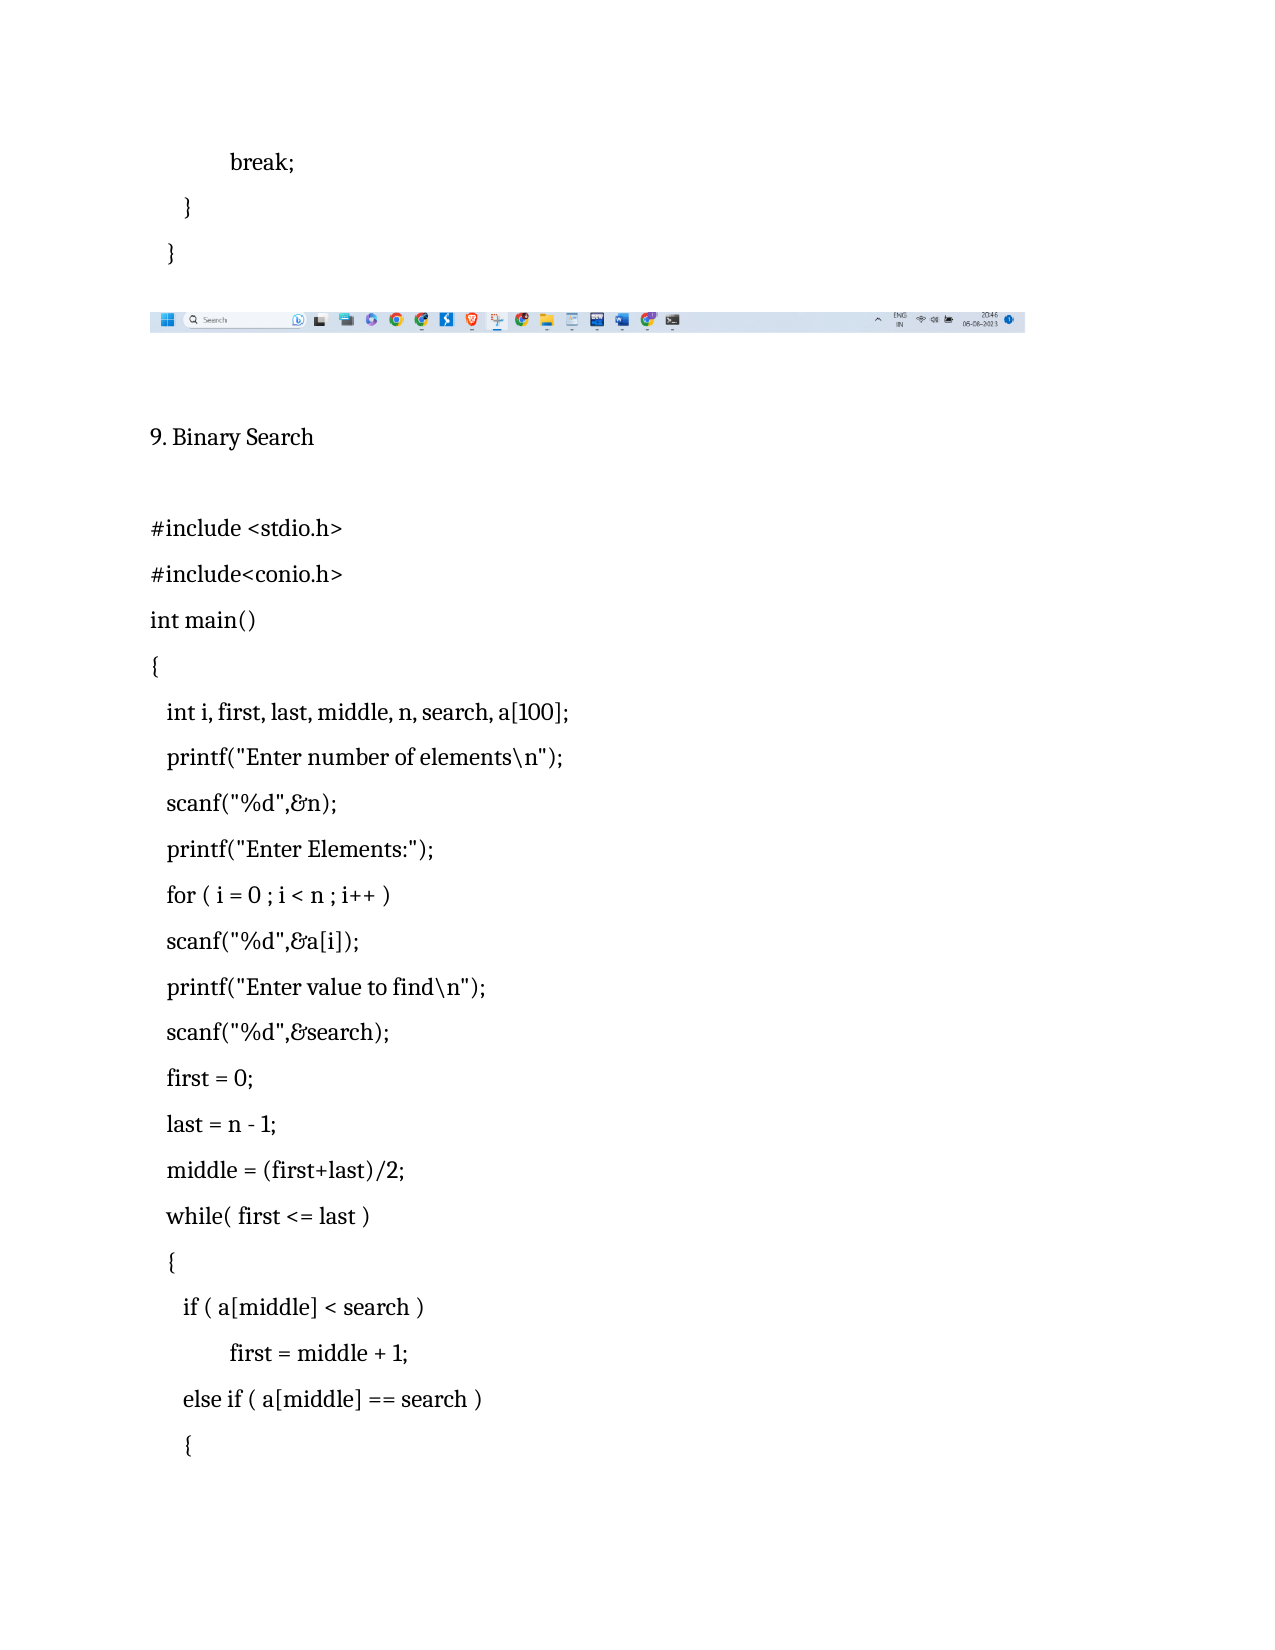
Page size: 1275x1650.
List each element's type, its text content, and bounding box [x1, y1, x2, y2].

text #include<conio.h> [150, 562, 1125, 587]
text for ( i = 0 ; i < n ; i++ ) [150, 883, 1125, 908]
text printf("Enter Elements:"); [150, 837, 1125, 862]
text 9. Binary Search [150, 425, 1125, 450]
text #include <stdio.h> [150, 517, 1125, 542]
text last = n - 1; [150, 1112, 1125, 1137]
text int main() [150, 608, 1125, 633]
text int i, first, last, middle, n, search, a[100]; [150, 700, 1125, 725]
text scanf("%d",&n); [150, 792, 1125, 817]
text else if ( a[middle] == search ) [150, 1387, 1125, 1412]
text { [150, 1250, 1125, 1275]
text { [150, 1433, 1125, 1458]
text if ( a[middle] < search ) [150, 1296, 1125, 1321]
text while( first <= last ) [150, 1204, 1125, 1229]
text first = 0; [150, 1067, 1125, 1092]
text break; [150, 150, 1125, 175]
text { [150, 654, 1125, 679]
text first = middle + 1; [150, 1342, 1125, 1367]
text printf("Enter value to find\n"); [150, 975, 1125, 1000]
text printf("Enter number of elements\n"); [150, 746, 1125, 771]
text } [150, 196, 1125, 221]
text } [150, 242, 1125, 267]
text scanf("%d",&search); [150, 1021, 1125, 1046]
text middle = (first+last)/2; [150, 1158, 1125, 1183]
text scanf("%d",&a[i]); [150, 929, 1125, 954]
